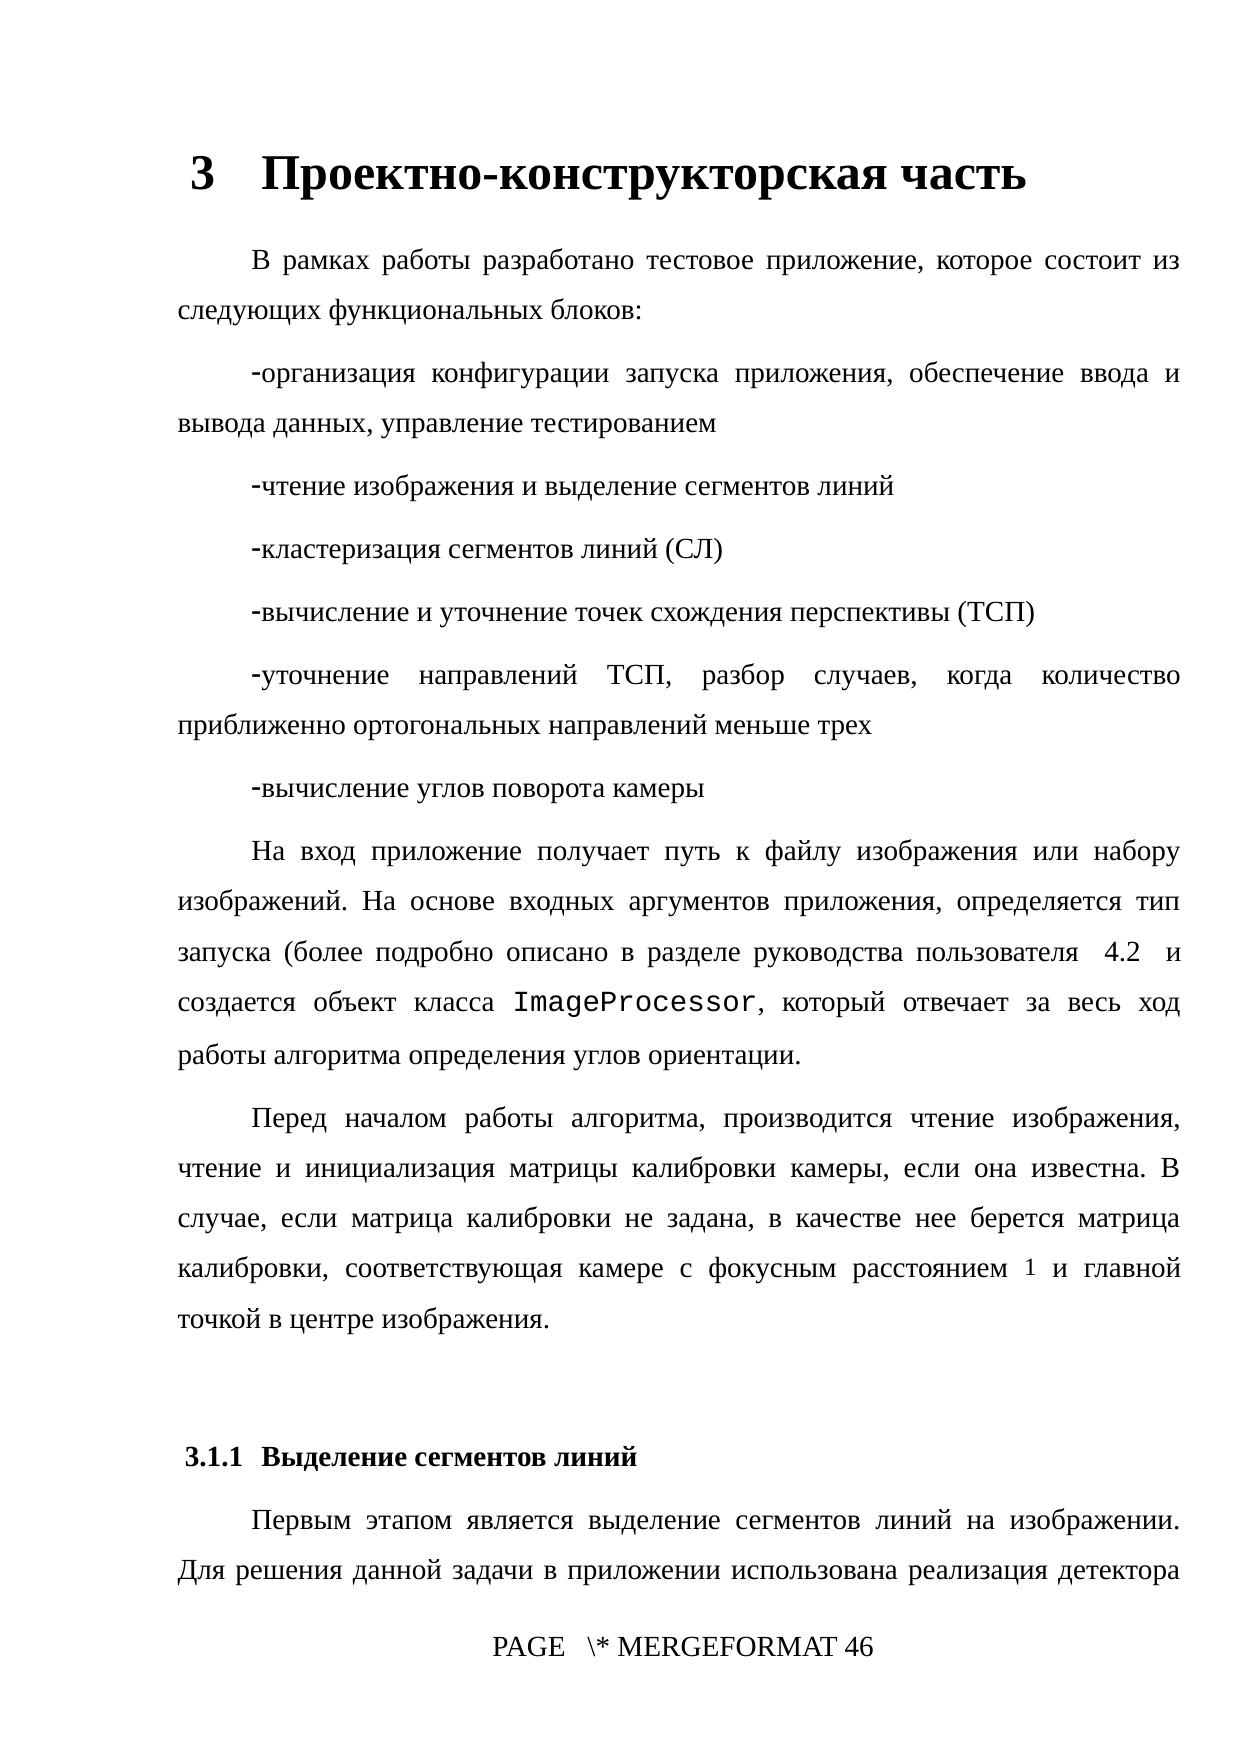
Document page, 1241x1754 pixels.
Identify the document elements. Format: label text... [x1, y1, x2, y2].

list организация конфигурации запуска приложения, обеспечение ввода и вывода данных, управление тестированием [177, 355, 1181, 439]
text В рамках работы разработано тестовое приложение, которое состоит из следующих функциональных блоков: [177, 242, 1181, 326]
text Перед началом работы алгоритма, производится чтение изображения, чтение и инициализация матрицы калибровки камеры, если она известна. В случае, если матрица калибровки не задана, в качестве нее берется матрица калибровки, соответствующая камере с фокусным расстоянием и главной точкой в центре изображения. [177, 1100, 1181, 1334]
subtitle Проектно-конструкторская часть [177, 143, 1181, 201]
list вычисление и уточнение точек схождения перспективы (ТСП) [177, 594, 1181, 628]
list чтение изображения и выделение сегментов линий [177, 468, 1181, 502]
list вычисление углов поворота камеры [177, 770, 1181, 804]
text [177, 1502, 1181, 1586]
list уточнение направлений ТСП, разбор случаев, когда количество приближенно ортогональных направлений меньше трех [177, 657, 1181, 741]
text На вход приложение получает путь к файлу изображения или набору изображений. На основе входных аргументов приложения, определяется тип запуска (более подробно описано в разделе руководства пользователя 4.2 и создается объект класса ImageProcessor, который отвечает за весь ход работы алгоритма определения углов ориентации. [177, 833, 1181, 1070]
subtitle Выделение сегментов линий [177, 1439, 1181, 1473]
list кластеризация сегментов линий (СЛ) [177, 531, 1181, 565]
